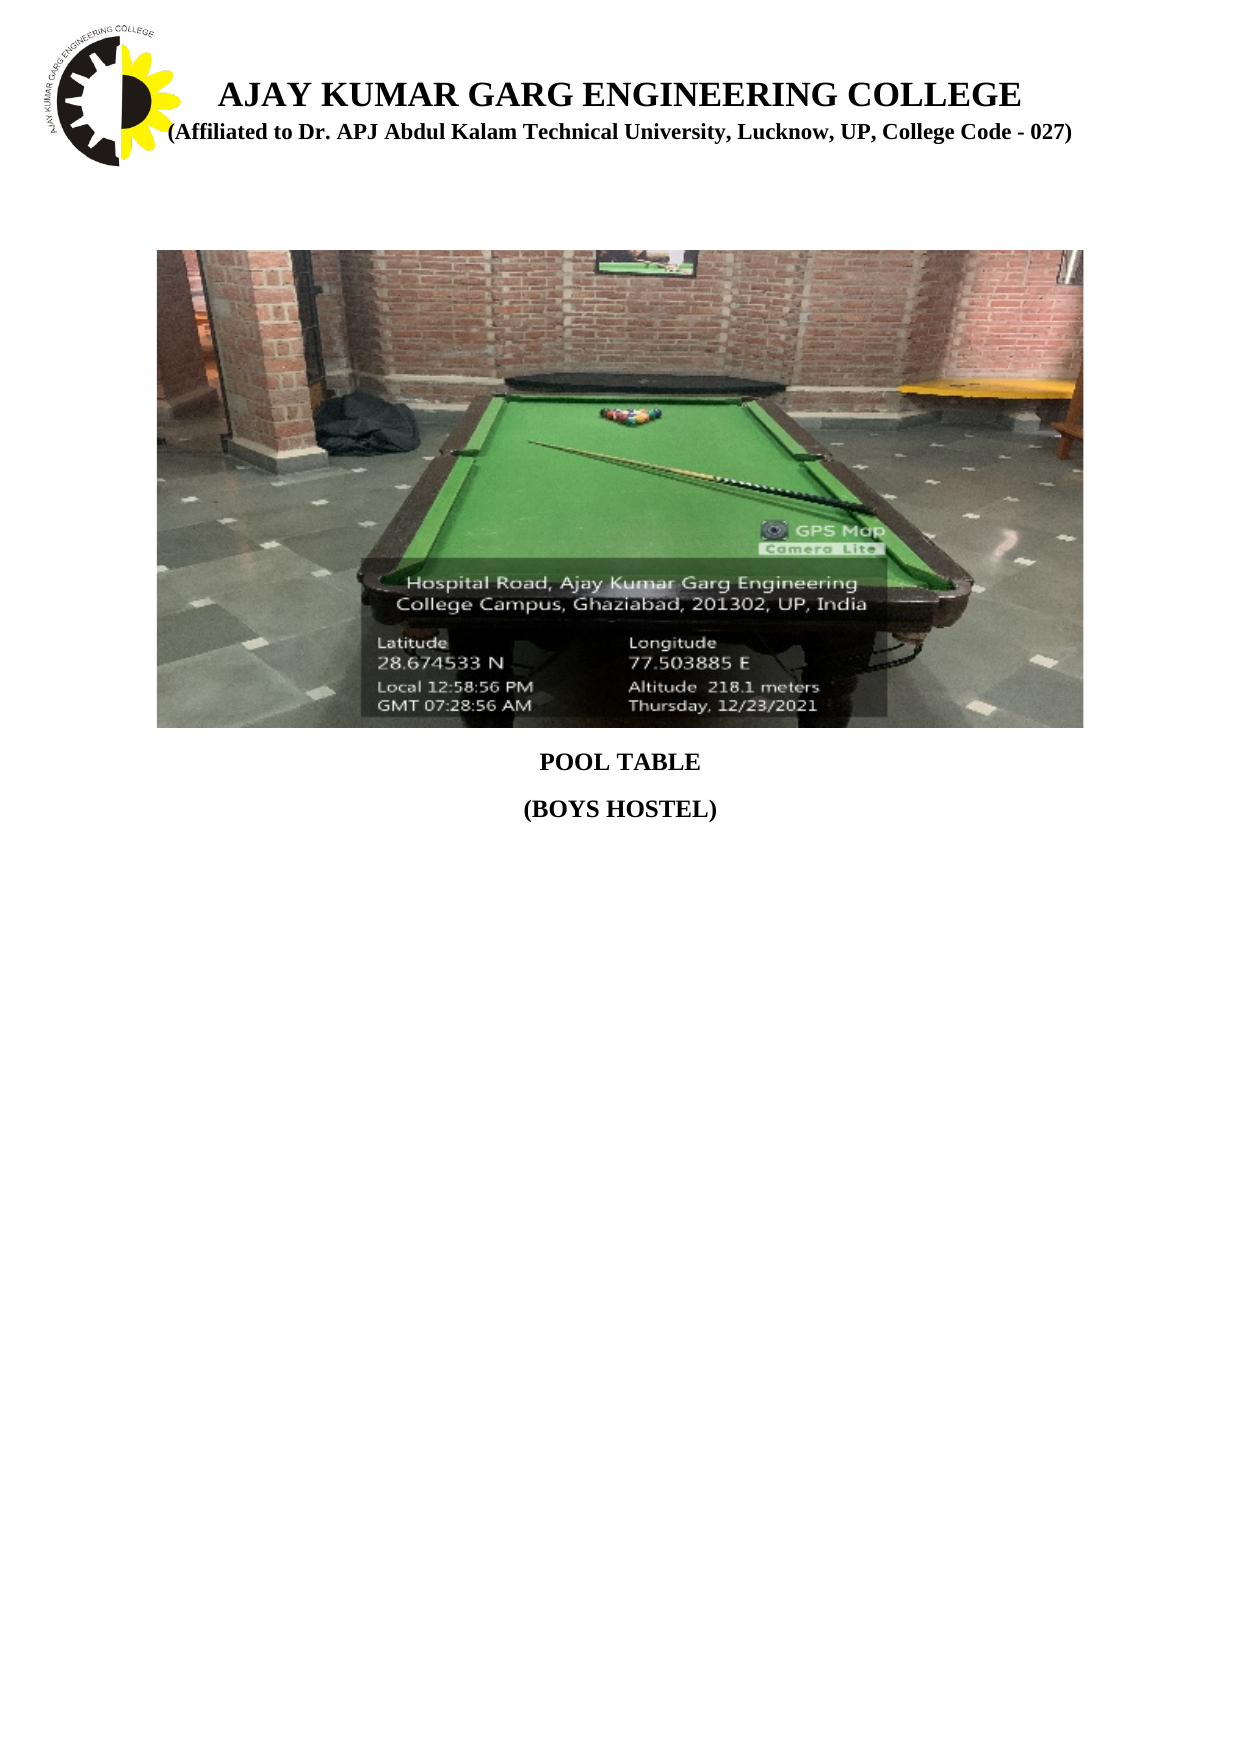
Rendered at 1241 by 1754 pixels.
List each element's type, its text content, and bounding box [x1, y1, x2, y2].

text POOL TABLE [150, 747, 1090, 775]
picture [44, 25, 188, 168]
text (BOYS HOSTEL) [150, 794, 1090, 823]
picture [156, 250, 1084, 728]
